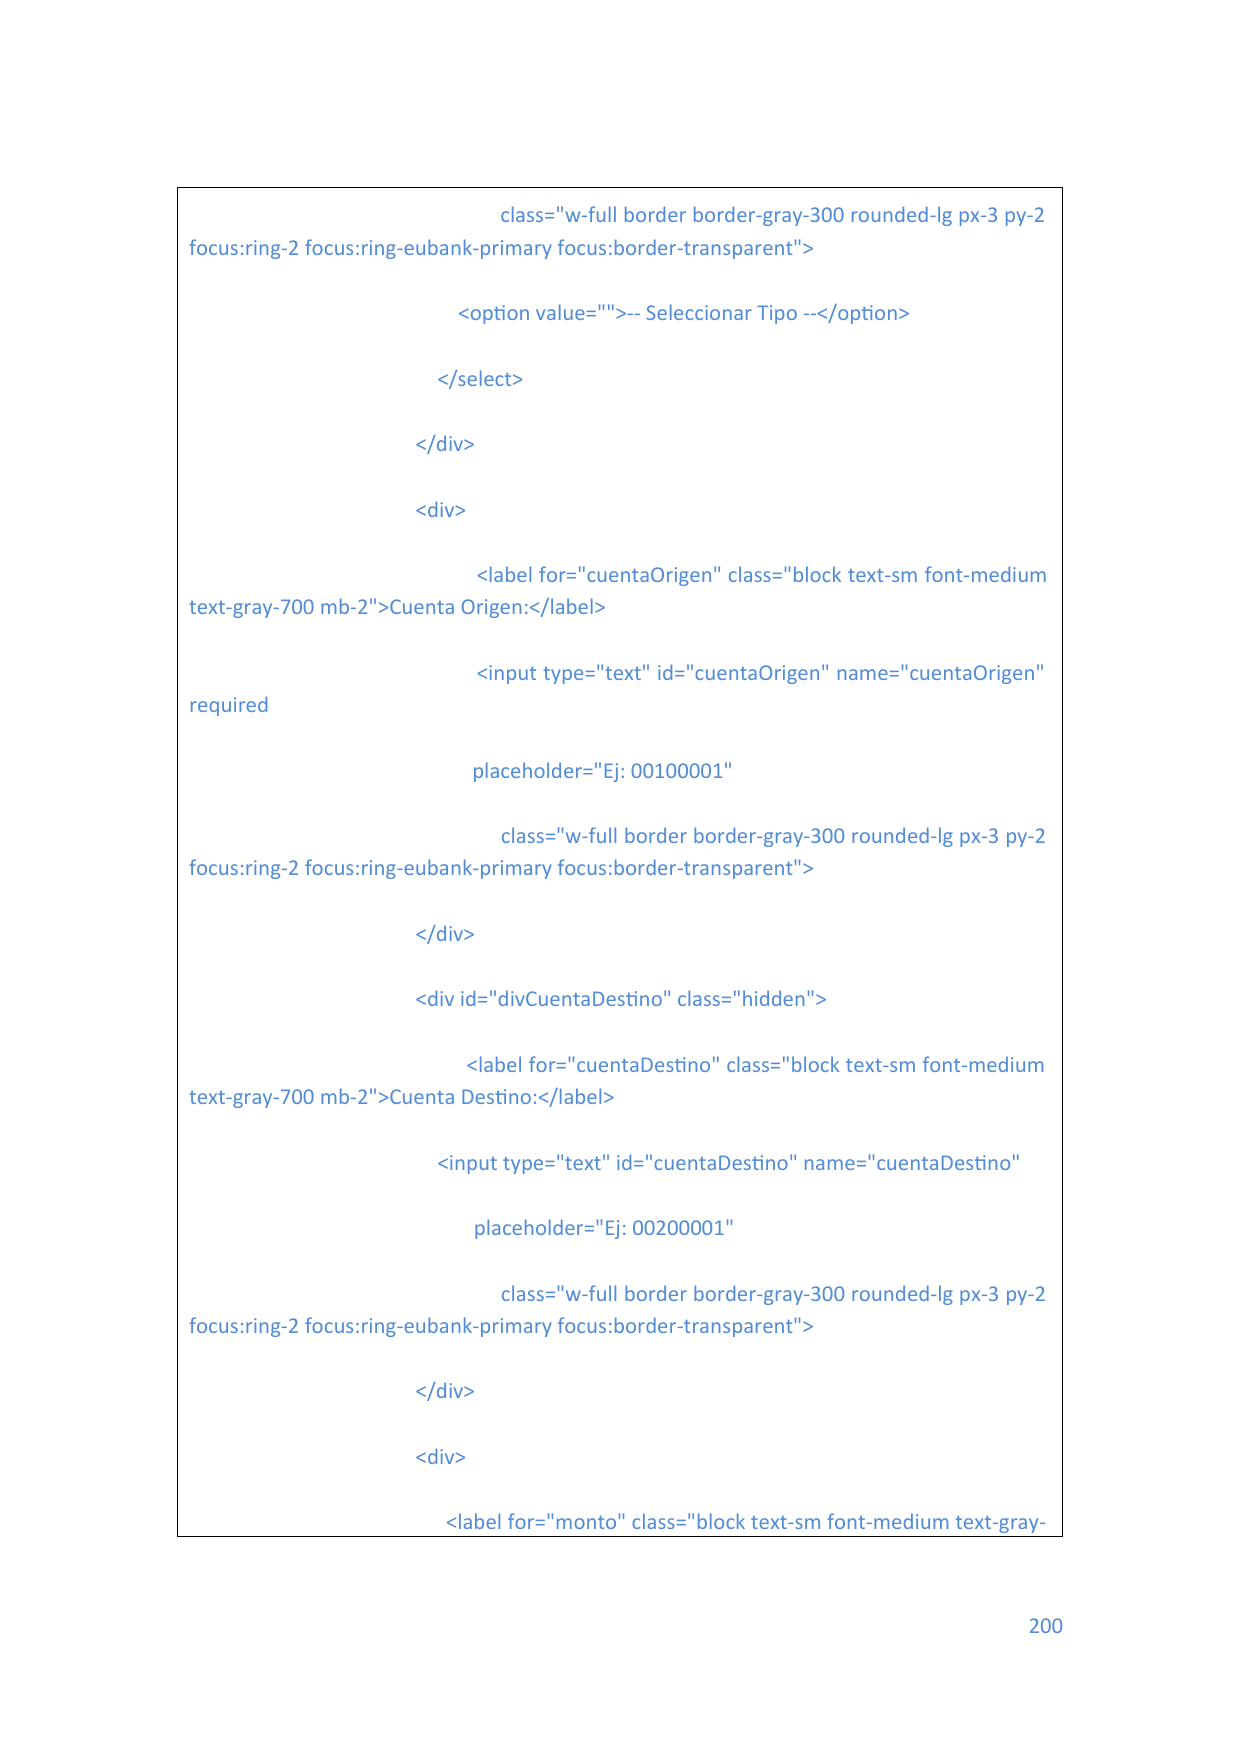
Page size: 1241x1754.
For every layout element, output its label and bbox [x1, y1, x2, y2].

table_header [178, 188, 1062, 1536]
